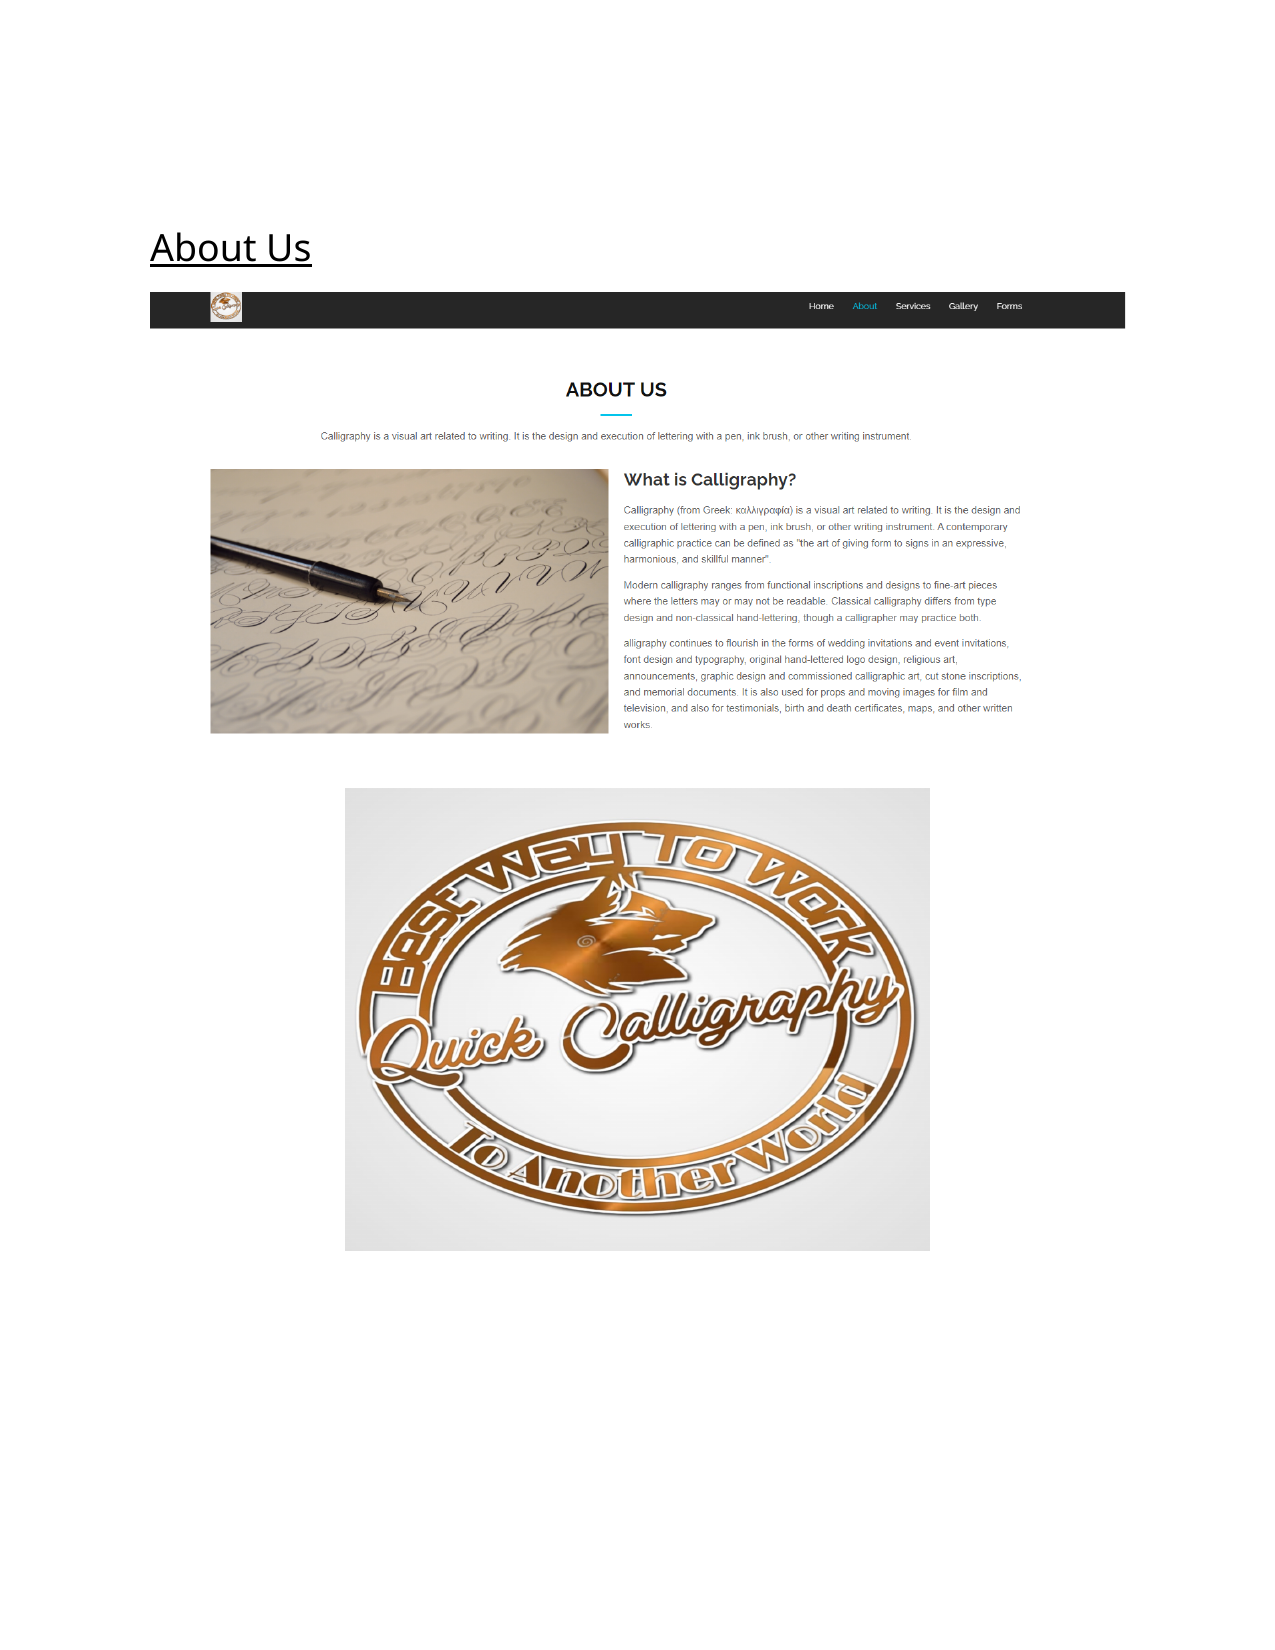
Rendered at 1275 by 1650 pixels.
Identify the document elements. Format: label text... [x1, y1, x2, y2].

picture [345, 788, 930, 1251]
picture [150, 292, 1125, 772]
text About Us [150, 221, 1125, 272]
